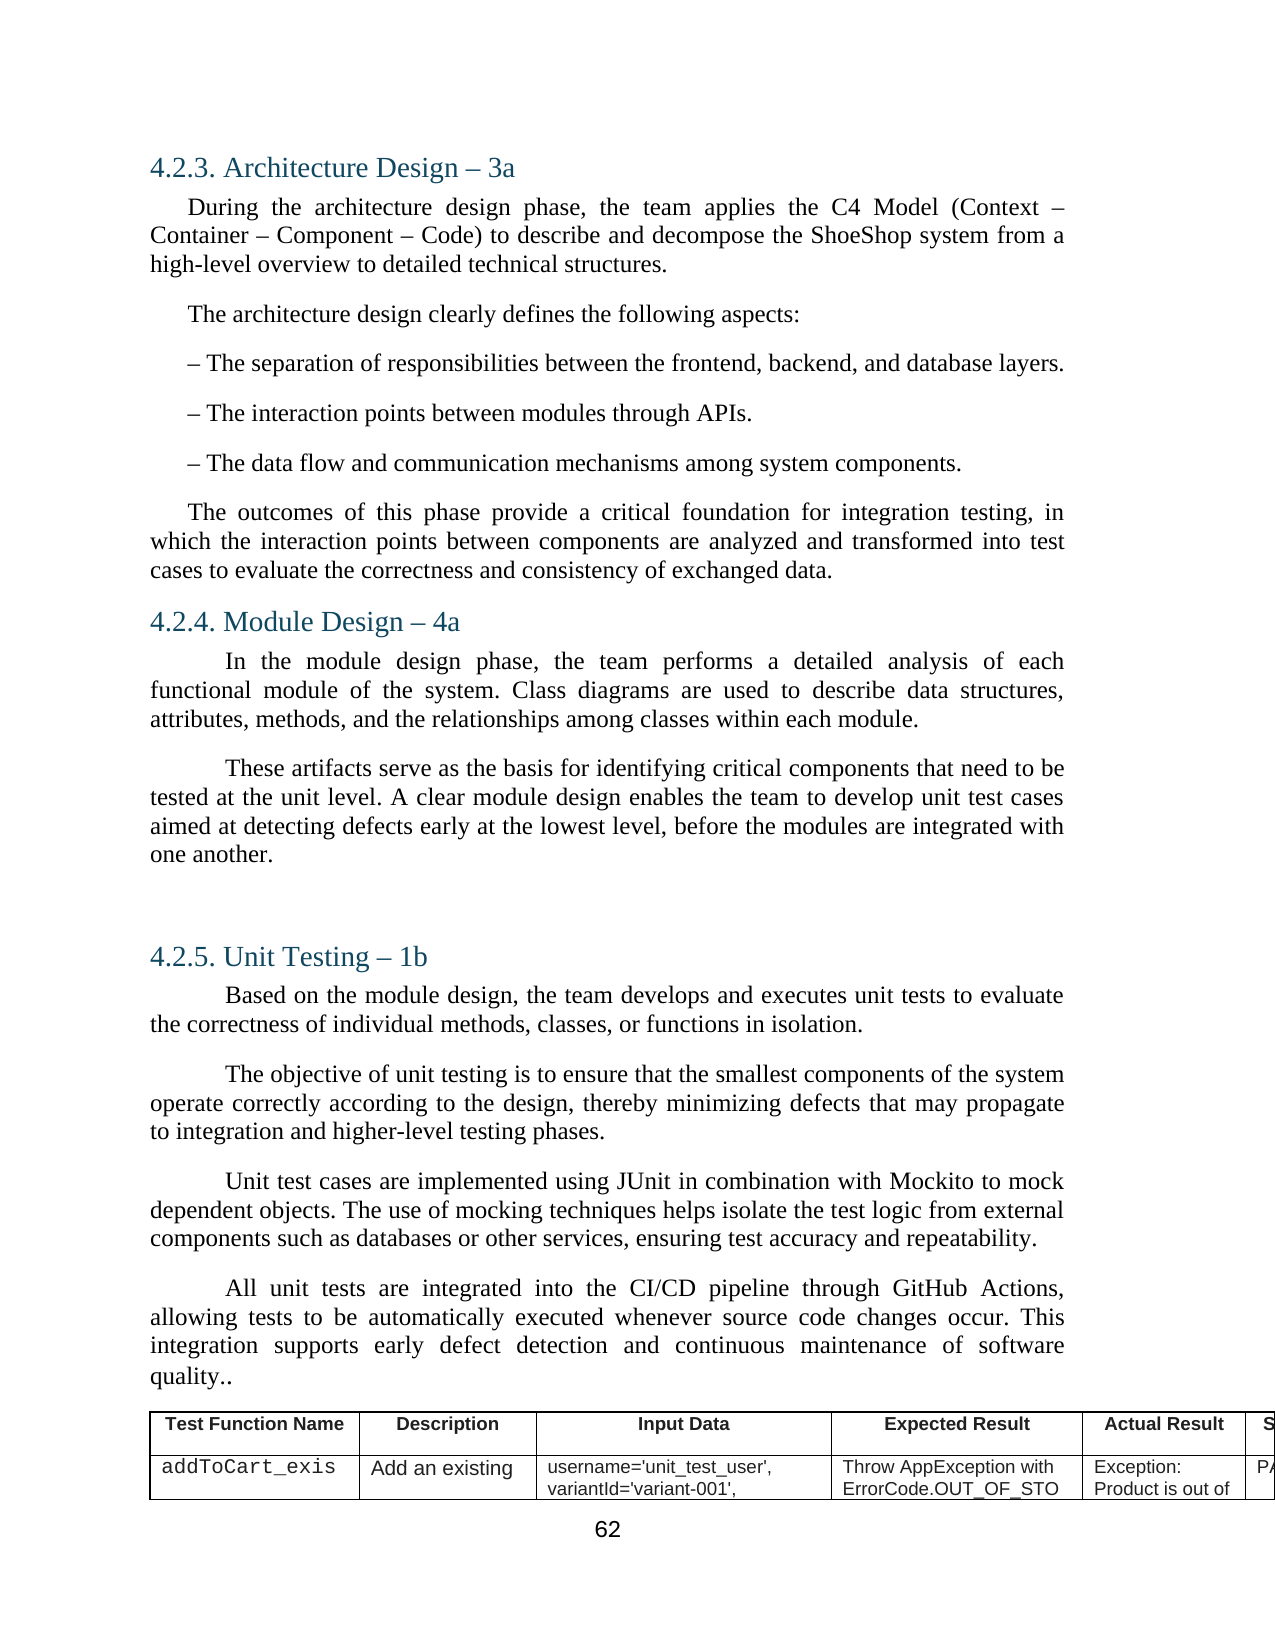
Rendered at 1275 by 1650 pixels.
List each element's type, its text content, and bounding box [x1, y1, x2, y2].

text The objective of unit testing is to ensure that the smallest components of the system operate correctly according to the design, thereby minimizing defects that may propagate to integration and higher-level testing phases. [150, 1059, 1065, 1145]
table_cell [151, 1456, 359, 1499]
table_header Input Data [537, 1413, 831, 1455]
table_header Description [360, 1413, 536, 1455]
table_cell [537, 1456, 831, 1499]
text Based on the module design, the team develops and executes unit tests to evaluate the correctness of individual methods, classes, or functions in isolation. [150, 981, 1065, 1038]
subtitle 4.2.5. Unit Testing – 1b [150, 939, 1065, 972]
text These artifacts serve as the basis for identifying critical components that need to be tested at the unit level. A clear module design enables the team to develop unit test cases aimed at detecting defects early at the lowest level, before the modules are integrated with one another. [150, 753, 1065, 868]
table_header Test Function Name [151, 1413, 359, 1455]
text In the module design phase, the team performs a detailed analysis of each functional module of the system. Class diagrams are used to describe data structures, attributes, methods, and the relationships among classes within each module. [150, 646, 1065, 732]
table_header Actual Result [1083, 1413, 1245, 1455]
table_cell PASS [1246, 1456, 1274, 1499]
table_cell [832, 1456, 1082, 1499]
text – The interaction points between modules through APIs. [150, 398, 1065, 427]
text All unit tests are integrated into the CI/CD pipeline through GitHub Actions, allowing tests to be automatically executed whenever source code changes occur. This integration supports early defect detection and continuous maintenance of software quality.. [150, 1273, 1065, 1391]
subtitle 4.2.3. Architecture Design – 3a [150, 150, 1065, 183]
text Unit test cases are implemented using JUnit in combination with Mockito to mock dependent objects. The use of mocking techniques helps isolate the test logic from external components such as databases or other services, ensuring test accuracy and repeatability. [150, 1166, 1065, 1252]
text The architecture design clearly defines the following aspects: [150, 299, 1065, 328]
text – The separation of responsibilities between the frontend, backend, and database layers. [150, 348, 1065, 377]
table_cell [360, 1456, 536, 1499]
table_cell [1083, 1456, 1245, 1499]
subtitle 4.2.4. Module Design – 4a [150, 604, 1065, 638]
text The outcomes of this phase provide a critical foundation for integration testing, in which the interaction points between components are analyzed and transformed into test cases to evaluate the correctness and consistency of exchanged data. [150, 497, 1065, 583]
table_header Status [1246, 1413, 1274, 1455]
text During the architecture design phase, the team applies the C4 Model (Context – Container – Component – Code) to describe and decompose the ShoeShop system from a high-level overview to detailed technical structures. [150, 192, 1065, 278]
table_header Expected Result [832, 1413, 1082, 1455]
text – The data flow and communication mechanisms among system components. [150, 448, 1065, 476]
